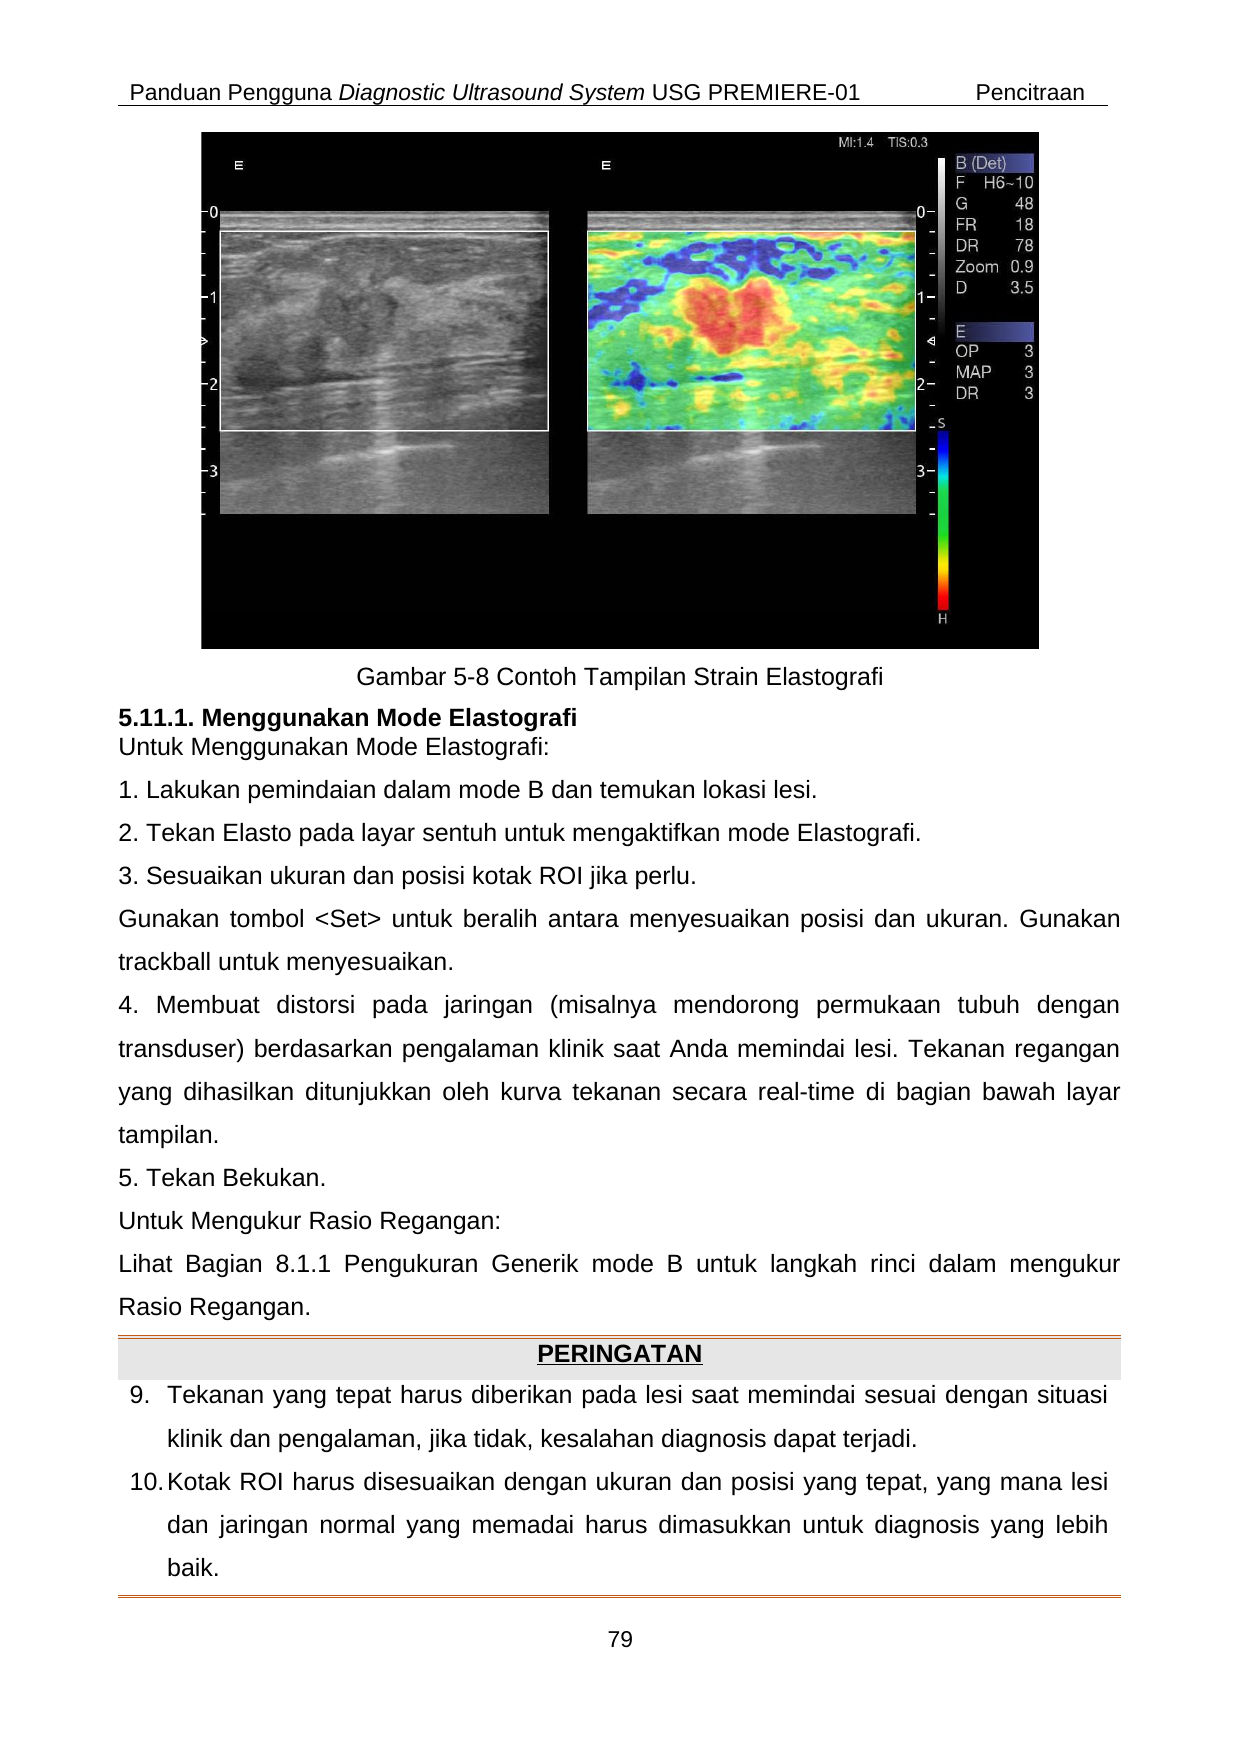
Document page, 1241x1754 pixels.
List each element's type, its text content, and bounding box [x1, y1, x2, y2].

text Untuk Menggunakan Mode Elastografi: [118, 732, 1122, 760]
text Gambar 5-8 Contoh Tampilan Strain Elastografi [118, 661, 1122, 690]
text 1. Lakukan pemindaian dalam mode B dan temukan lokasi lesi. [118, 775, 1122, 803]
text Lihat Bagian 8.1.1 Pengukuran Generik mode B untuk langkah rinci dalam mengukur Rasio Regangan. [118, 1249, 1122, 1321]
text 4. Membuat distorsi pada jaringan (misalnya mendorong permukaan tubuh dengan transduser) berdasarkan pengalaman klinik saat Anda memindai lesi. Tekanan regangan yang dihasilkan ditunjukkan oleh kurva tekanan secara real-time di bagian bawah layar tampilan. [118, 990, 1122, 1148]
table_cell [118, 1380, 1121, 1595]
text Untuk Mengukur Rasio Regangan: [118, 1206, 1122, 1235]
text 5. Tekan Bekukan. [118, 1163, 1122, 1192]
text 2. Tekan Elasto pada layar sentuh untuk mengaktifkan mode Elastografi. [118, 818, 1122, 847]
subtitle 5.11.1. Menggunakan Mode Elastografi [118, 704, 1122, 732]
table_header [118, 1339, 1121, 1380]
picture [201, 132, 1039, 649]
text Gunakan tombol <Set> untuk beralih antara menyesuaikan posisi dan ukuran. Gunakan trackball untuk menyesuaikan. [118, 904, 1122, 976]
text 3. Sesuaikan ukuran dan posisi kotak ROI jika perlu. [118, 861, 1122, 890]
